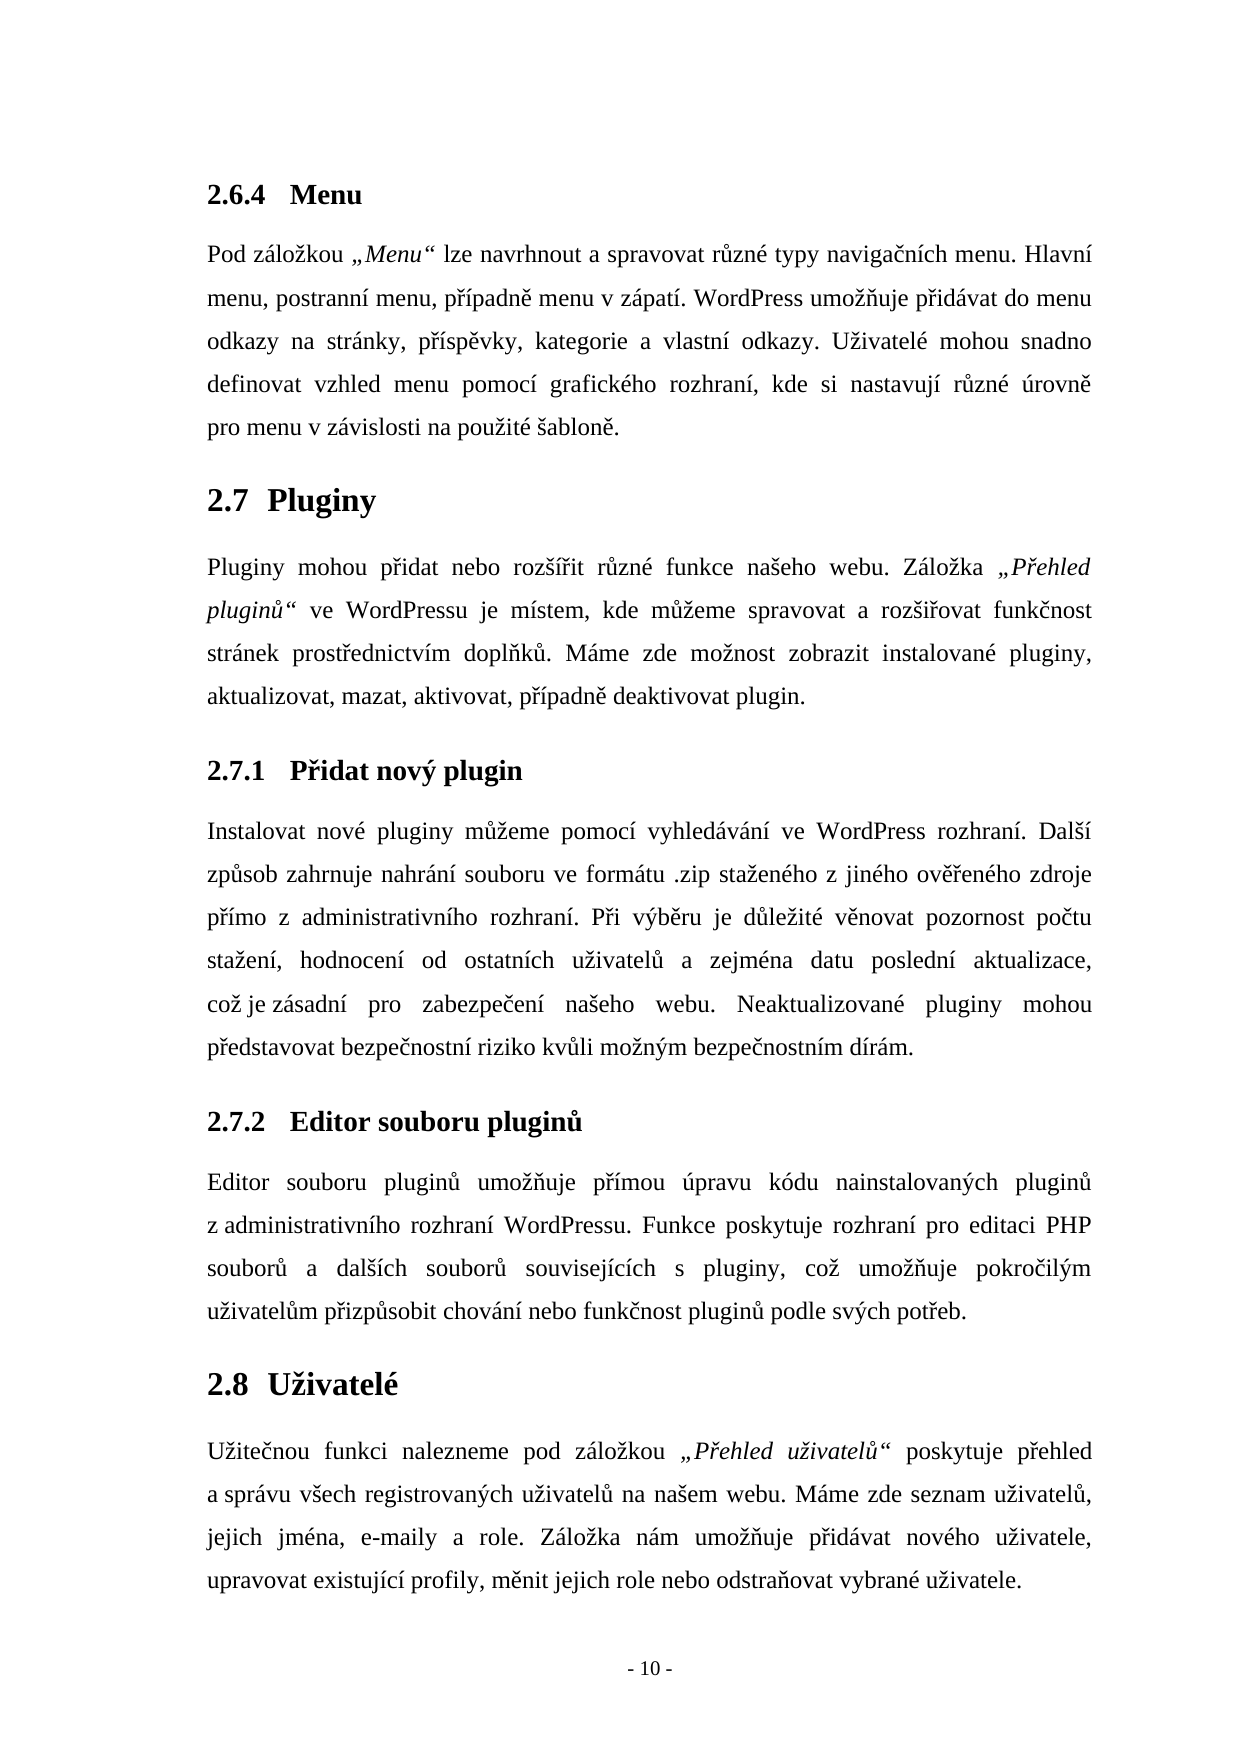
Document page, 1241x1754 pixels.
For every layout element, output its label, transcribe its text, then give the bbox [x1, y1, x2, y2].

subtitle Uživatelé [207, 1364, 1092, 1403]
text Editor souboru pluginů umožňuje přímou úpravu kódu nainstalovaných pluginů z administrativního rozhraní WordPressu. Funkce poskytuje rozhraní pro editaci PHP souborů a dalších souborů souvisejících s pluginy, což umožňuje pokročilým uživatelům přizpůsobit chování nebo funkčnost pluginů podle svých potřeb. [207, 1167, 1092, 1325]
subtitle Přidat nový plugin [207, 753, 1092, 787]
subtitle Pluginy [207, 480, 1092, 518]
text Pod záložkou „Menu“ lze navrhnout a spravovat různé typy navigačních menu. Hlavní menu, postranní menu, případně menu v zápatí. WordPress umožňuje přidávat do menu odkazy na stránky, příspěvky, kategorie a vlastní odkazy. Uživatelé mohou snadno definovat vzhled menu pomocí grafického rozhraní, kde si nastavují různé úrovně pro menu v závislosti na použité šabloně. [207, 239, 1092, 441]
text Užitečnou funkci nalezneme pod záložkou „Přehled uživatelů“ poskytuje přehled a správu všech registrovaných uživatelů na našem webu. Máme zde seznam uživatelů, jejich jména, e-maily a role. Záložka nám umožňuje přidávat nového uživatele, upravovat existující profily, měnit jejich role nebo odstraňovat vybrané uživatele. [207, 1436, 1092, 1594]
subtitle Menu [207, 177, 1092, 210]
text Instalovat nové pluginy můžeme pomocí vyhledávání ve WordPress rozhraní. Další způsob zahrnuje nahrání souboru ve formátu .zip staženého z jiného ověřeného zdroje přímo z administrativního rozhraní. Při výběru je důležité věnovat pozornost počtu stažení, hodnocení od ostatních uživatelů a zejména datu poslední aktualizace, což je zásadní pro zabezpečení našeho webu. Neaktualizované pluginy mohou představovat bezpečnostní riziko kvůli možným bezpečnostním dírám. [207, 816, 1092, 1061]
subtitle Editor souboru pluginů [207, 1104, 1092, 1138]
text Pluginy mohou přidat nebo rozšířit různé funkce našeho webu. Záložka „Přehled pluginů“ ve WordPressu je místem, kde můžeme spravovat a rozšiřovat funkčnost stránek prostřednictvím doplňků. Máme zde možnost zobrazit instalované pluginy, aktualizovat, mazat, aktivovat, případně deaktivovat plugin. [207, 552, 1092, 710]
